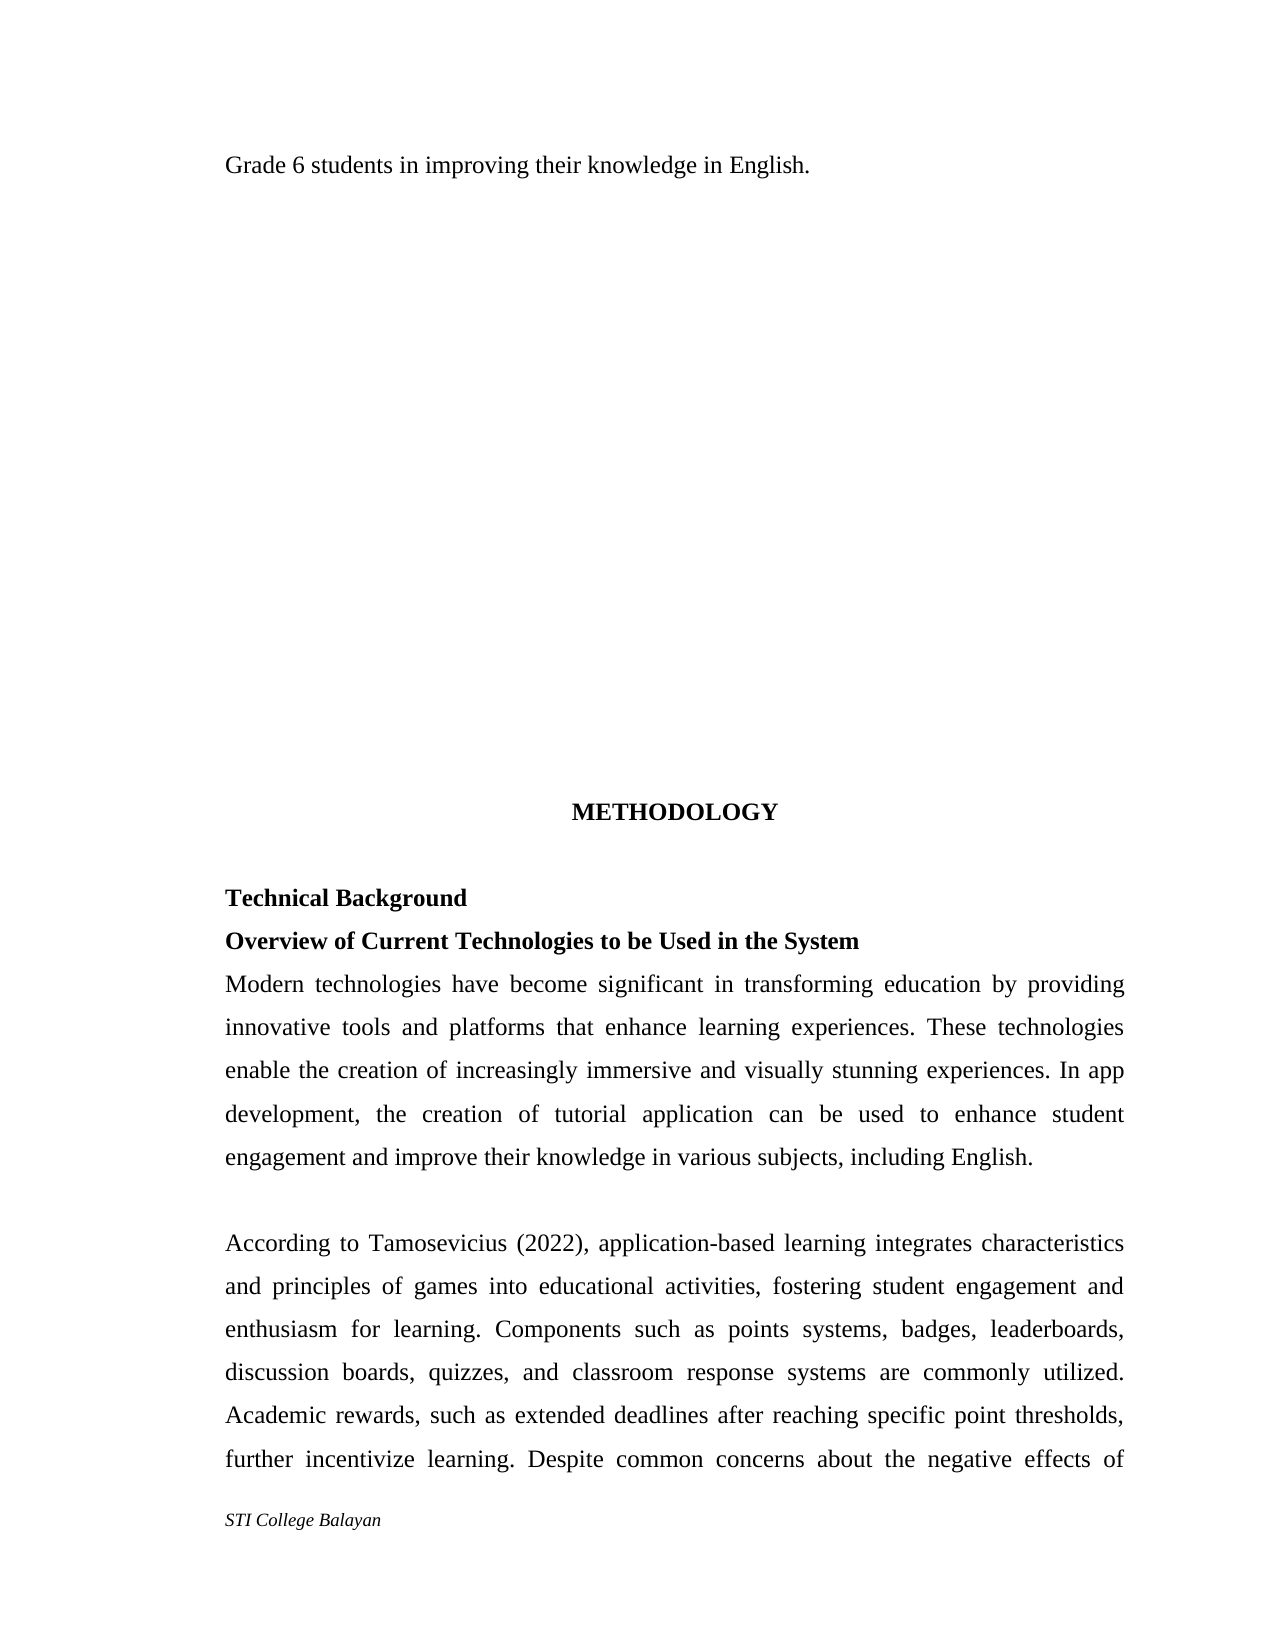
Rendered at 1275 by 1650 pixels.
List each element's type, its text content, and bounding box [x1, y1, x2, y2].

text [225, 1228, 1125, 1472]
text METHODOLOGY [225, 797, 1125, 826]
text Modern technologies have become significant in transforming education by providing innovative tools and platforms that enhance learning experiences. These technologies enable the creation of increasingly immersive and visually stunning experiences. In app development, the creation of tutorial application can be used to enhance student engagement and improve their knowledge in various subjects, including English. [225, 969, 1125, 1171]
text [225, 150, 1125, 179]
text Overview of Current Technologies to be Used in the System [225, 926, 1125, 955]
text Technical Background [225, 883, 1125, 912]
